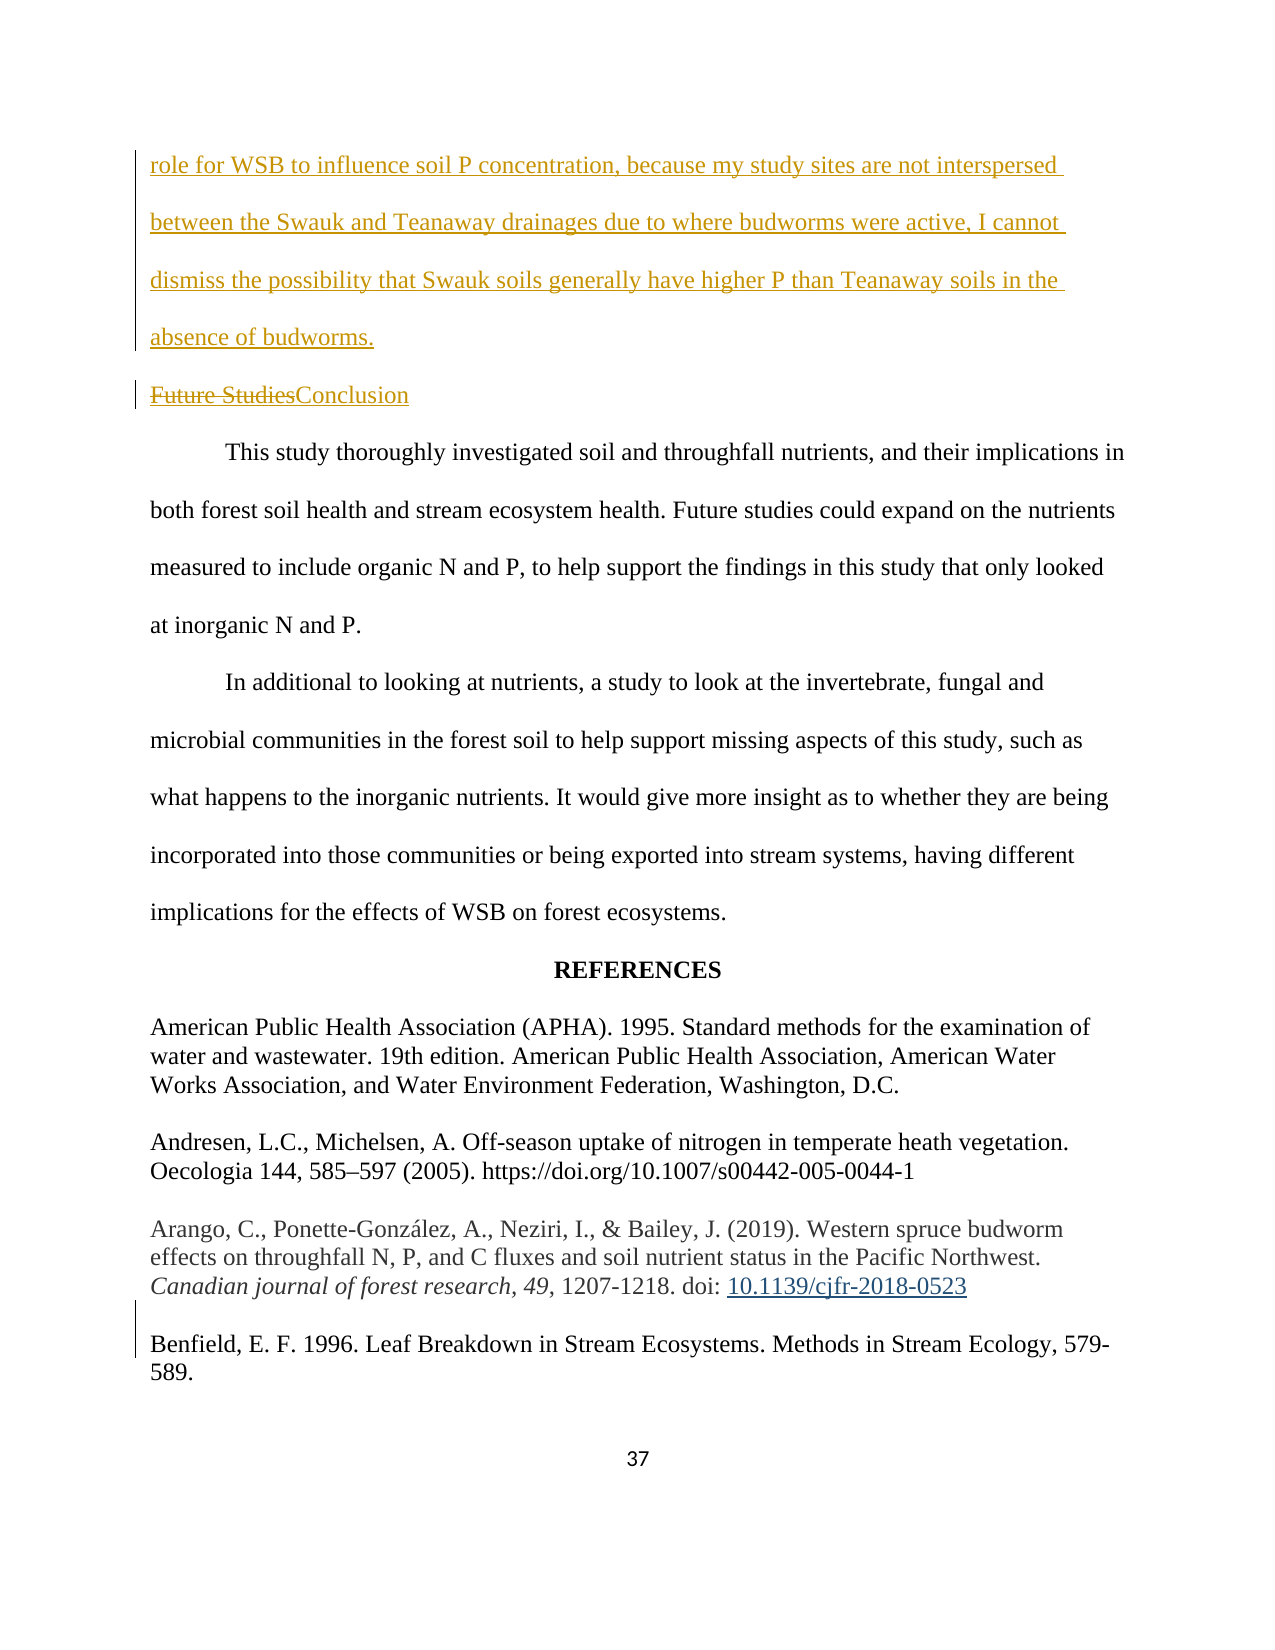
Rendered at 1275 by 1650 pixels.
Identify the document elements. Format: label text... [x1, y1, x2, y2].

text This study thoroughly investigated soil and throughfall nutrients, and their implications in both forest soil health and stream ecosystem health. Future studies could expand on the nutrients measured to include organic N and P, to help support the findings in this study that only looked at inorganic N and P. [150, 437, 1125, 639]
text Benfield, E. F. 1996. Leaf Breakdown in Stream Ecosystems. Methods in Stream Ecology, 579-589. [150, 1329, 1125, 1386]
text American Public Health Association (APHA). 1995. Standard methods for the examination of water and wastewater. 19th edition. American Public Health Association, American Water Works Association, and Water Environment Federation, Washington, D.C. [150, 1012, 1125, 1099]
text Arango, C., Ponette-González, A., Neziri, I., & Bailey, J. (2019). Western spruce budworm effects on throughfall N, P, and C fluxes and soil nutrient status in the Pacific Northwest. Canadian journal of forest research, 49, 1207-1218. doi: 10.1139/cjfr-2018-0523 [150, 1214, 1125, 1300]
text REFERENCES [150, 955, 1125, 984]
text Andresen, L.C., Michelsen, A. Off-season uptake of nitrogen in temperate heath vegetation. Oecologia 144, 585–597 (2005). https://doi.org/10.1007/s00442-005-0044-1 [150, 1127, 1125, 1185]
text In additional to looking at nutrients, a study to look at the invertebrate, fungal and microbial communities in the forest soil to help support missing aspects of this study, such as what happens to the inorganic nutrients. It would give more insight as to whether they are being incorporated into those communities or being exported into stream systems, having different implications for the effects of WSB on forest ecosystems. [150, 667, 1125, 926]
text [150, 150, 1125, 351]
